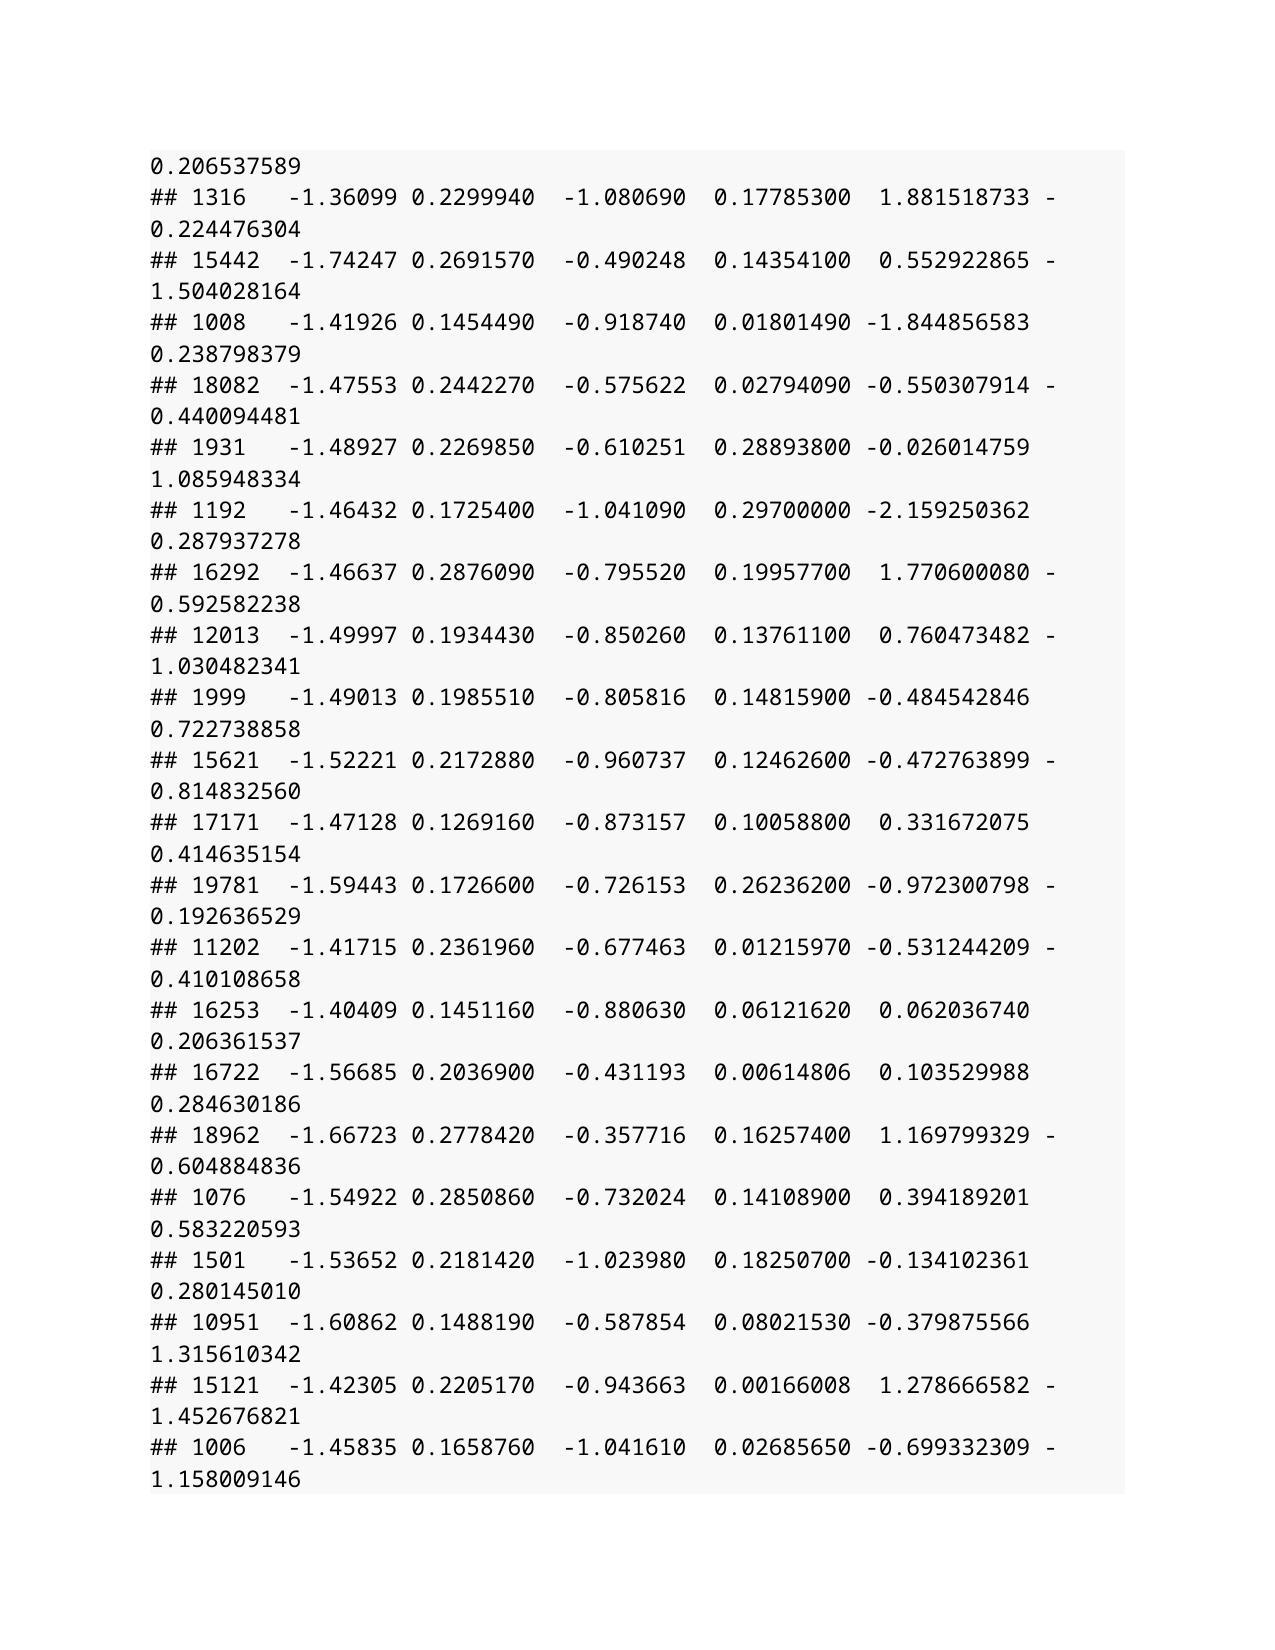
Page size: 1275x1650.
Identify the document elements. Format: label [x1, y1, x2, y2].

text [150, 150, 1125, 1494]
